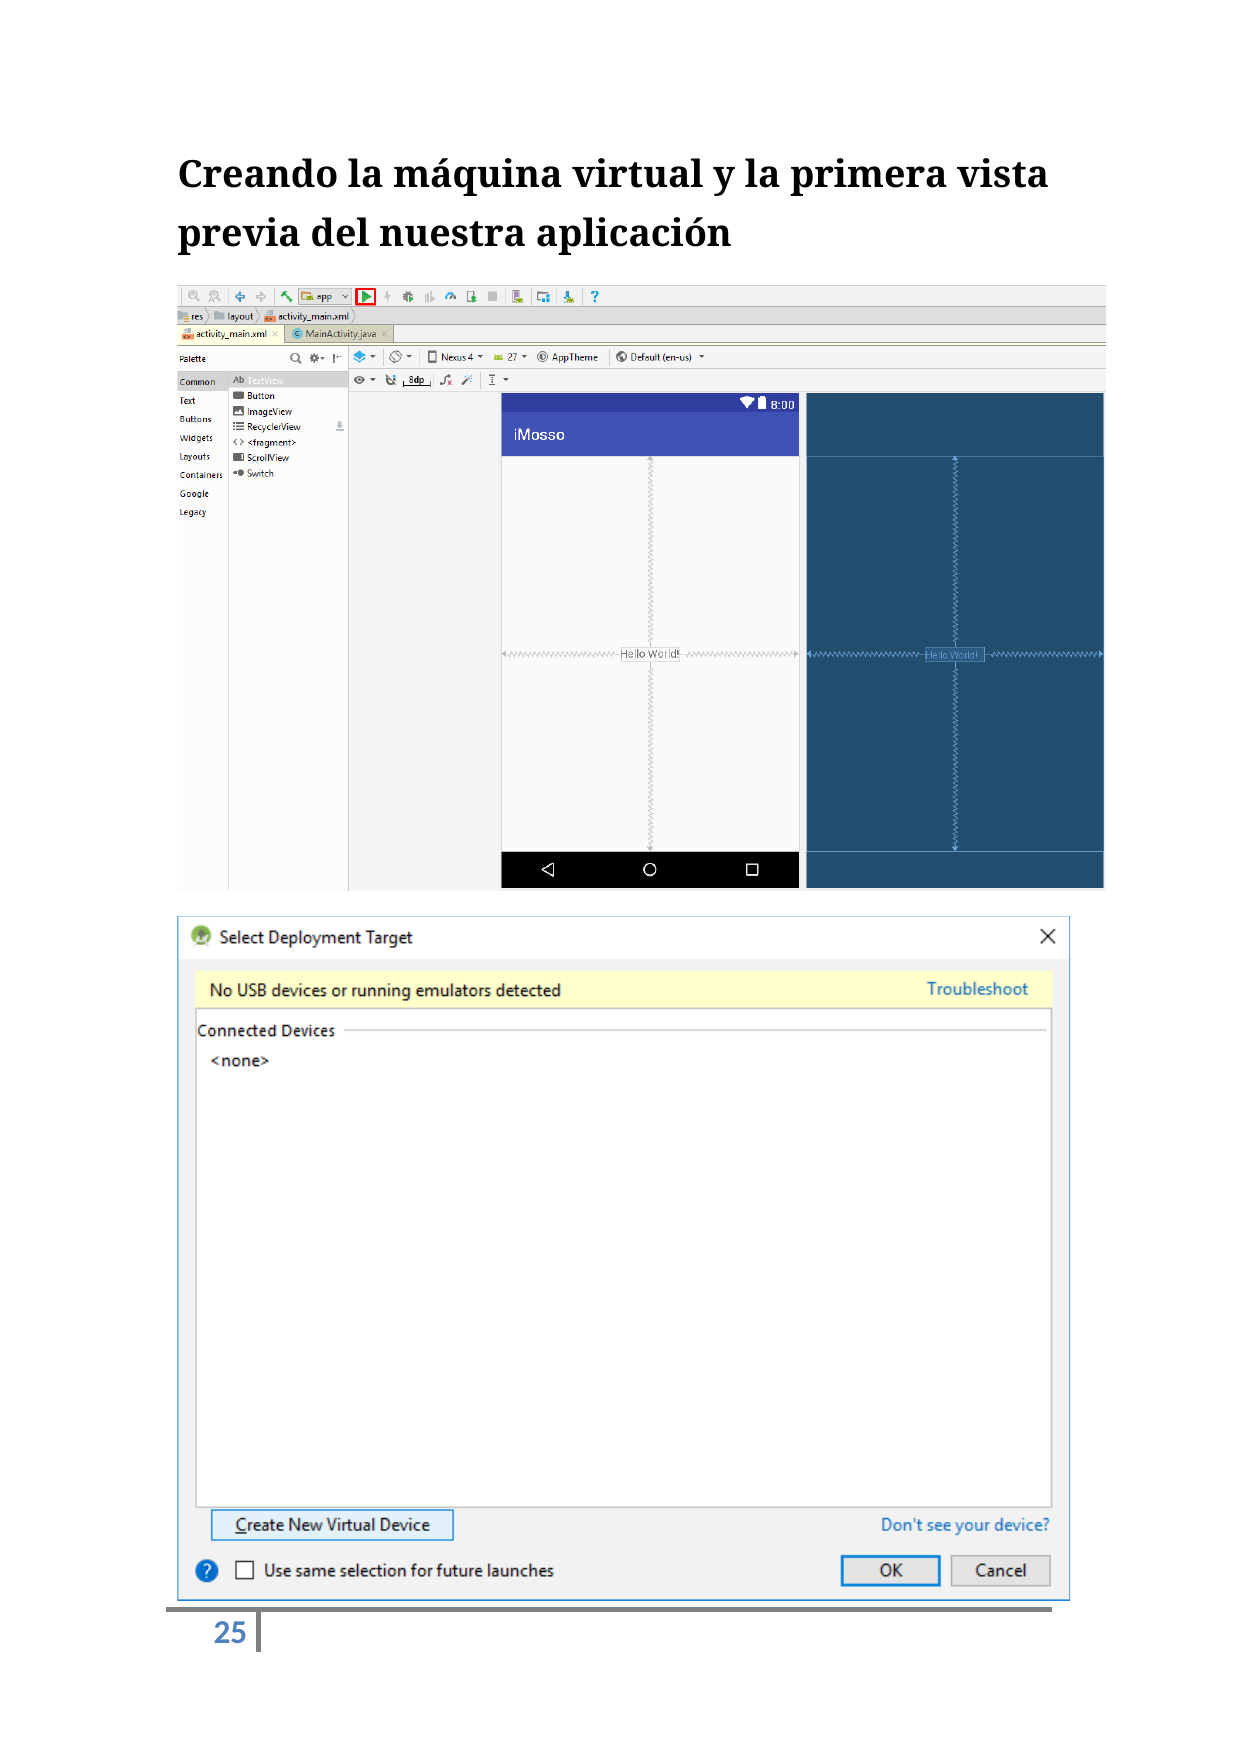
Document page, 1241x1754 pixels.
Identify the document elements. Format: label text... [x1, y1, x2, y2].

picture [177, 916, 1071, 1601]
picture [177, 285, 1107, 891]
text Creando la máquina virtual y la primera vista previa del nuestra aplicación [177, 148, 1063, 257]
